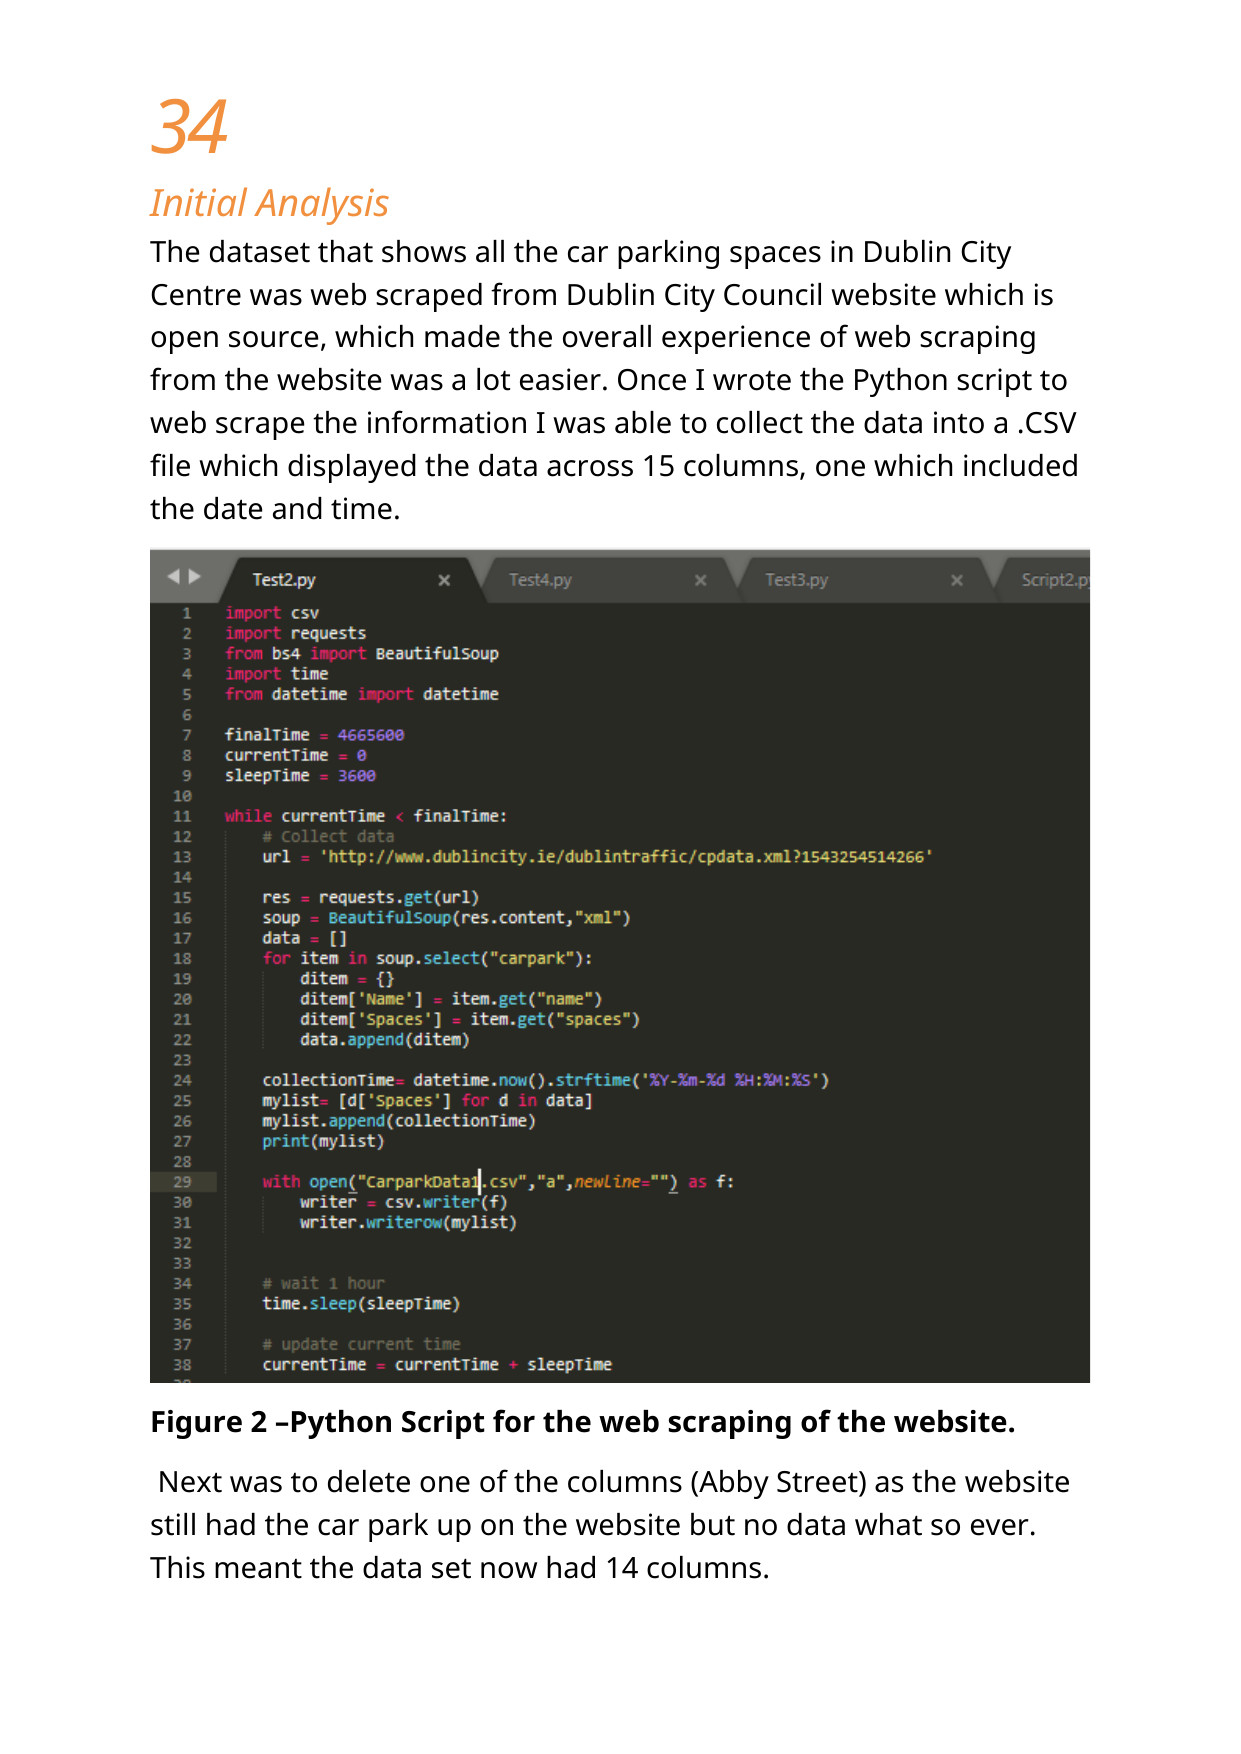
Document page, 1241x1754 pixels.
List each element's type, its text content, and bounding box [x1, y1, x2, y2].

text The dataset that shows all the car parking spaces in Dublin City Centre was web scraped from Dublin City Council website which is open source, which made the overall experience of web scraping from the website was a lot easier. Once I wrote the Python script to web scrape the information I was able to collect the data into a .CSV file which displayed the data across 15 columns, one which included the date and time. [150, 231, 1090, 528]
subtitle Initial Analysis [150, 176, 1090, 227]
text Next was to delete one of the columns (Abby Street) as the website still had the car park up on the website but no data what so ever. This meant the data set now had 14 columns. [150, 1461, 1090, 1587]
text Figure 2 –Python Script for the web scraping of the website. [150, 1402, 1090, 1441]
picture [150, 547, 1091, 1383]
